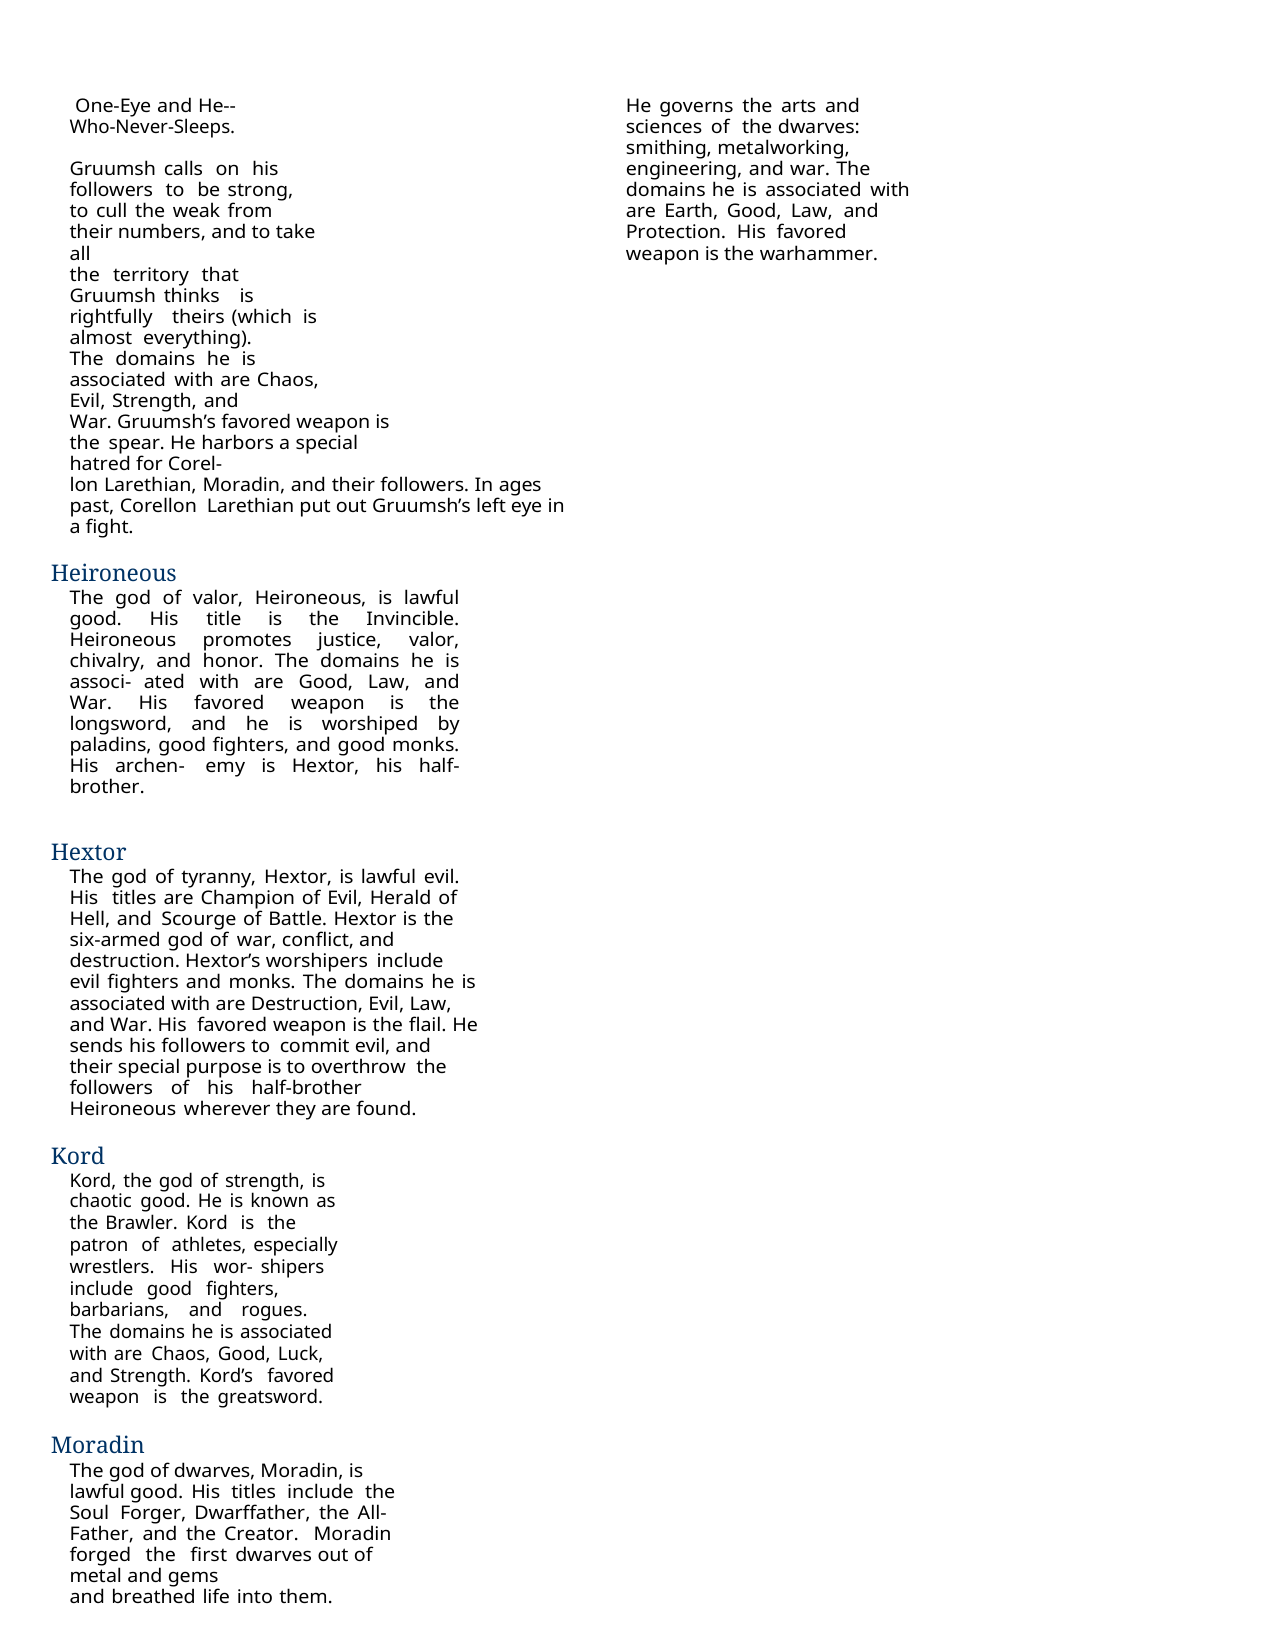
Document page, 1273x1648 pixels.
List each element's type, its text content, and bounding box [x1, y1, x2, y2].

subtitle Moradin [51, 1435, 497, 1459]
subtitle Kord [51, 1146, 497, 1169]
text The god of dwarves, Moradin, is lawful good. His titles include the Soul Forger, Dwarffather, the All-Father, and the Creator. Moradin forged the first dwarves out of metal and gems [69, 1460, 405, 1586]
text lon Larethian, Moradin, and their followers. In ages past, Corellon Larethian put out Gruumsh’s left eye in a fight. [69, 474, 568, 538]
text The god of valor, Heironeous, is lawful good. His title is the Invincible. Heironeous promotes justice, valor, chivalry, and honor. The domains he is associ- ated with are Good, Law, and War. His favored weapon is the longsword, and he is worshiped by paladins, good fighters, and good monks. His archen- emy is Hextor, his half-brother. [69, 587, 459, 798]
text The domains he is associated with are Chaos, Evil, Strength, and [69, 348, 340, 411]
text Who-Never-Sleeps. Gruumsh calls on his followers to be strong, to cull the weak from their numbers, and to take all [69, 117, 318, 264]
text Kord, the god of strength, is chaotic good. He is known as the Brawler. Kord is the patron of athletes, especially wrestlers. His wor- shipers include good fighters, barbarians, and rogues. The domains he is associated with are Chaos, Good, Luck, and Strength. Kord’s favored weapon is the greatsword. [69, 1170, 340, 1409]
text engineering, and war. The domains he is associated with are Earth, Good, Law, and Protection. His favored weapon is the warhammer. [626, 159, 924, 264]
text Gruumsh, chief god of the orcs, is chaotic evil. His titles are One-Eye and He-- [69, 96, 405, 117]
text The god of tyranny, Hextor, is lawful evil. His titles are Champion of Evil, Herald of Hell, and Scourge of Battle. Hextor is the six-armed god of war, conflict, and destruction. Hextor’s worshipers include evil fighters and monks. The domains he is associated with are Destruction, Evil, Law, and War. His favored weapon is the flail. He sends his followers to commit evil, and their special purpose is to overthrow the followers of his half-brother Heironeous wherever they are found. [69, 867, 478, 1119]
subtitle Hextor [51, 842, 497, 865]
text War. Gruumsh’s favored weapon is the spear. He harbors a special hatred for Corel- [69, 411, 405, 474]
text and breathed life into them. He governs the arts and sciences of the dwarves: smithing, metalworking, [626, 96, 908, 159]
subtitle Heironeous [51, 562, 497, 586]
text the territory that Gruumsh thinks is rightfully theirs (which is almost everything). [69, 264, 318, 348]
